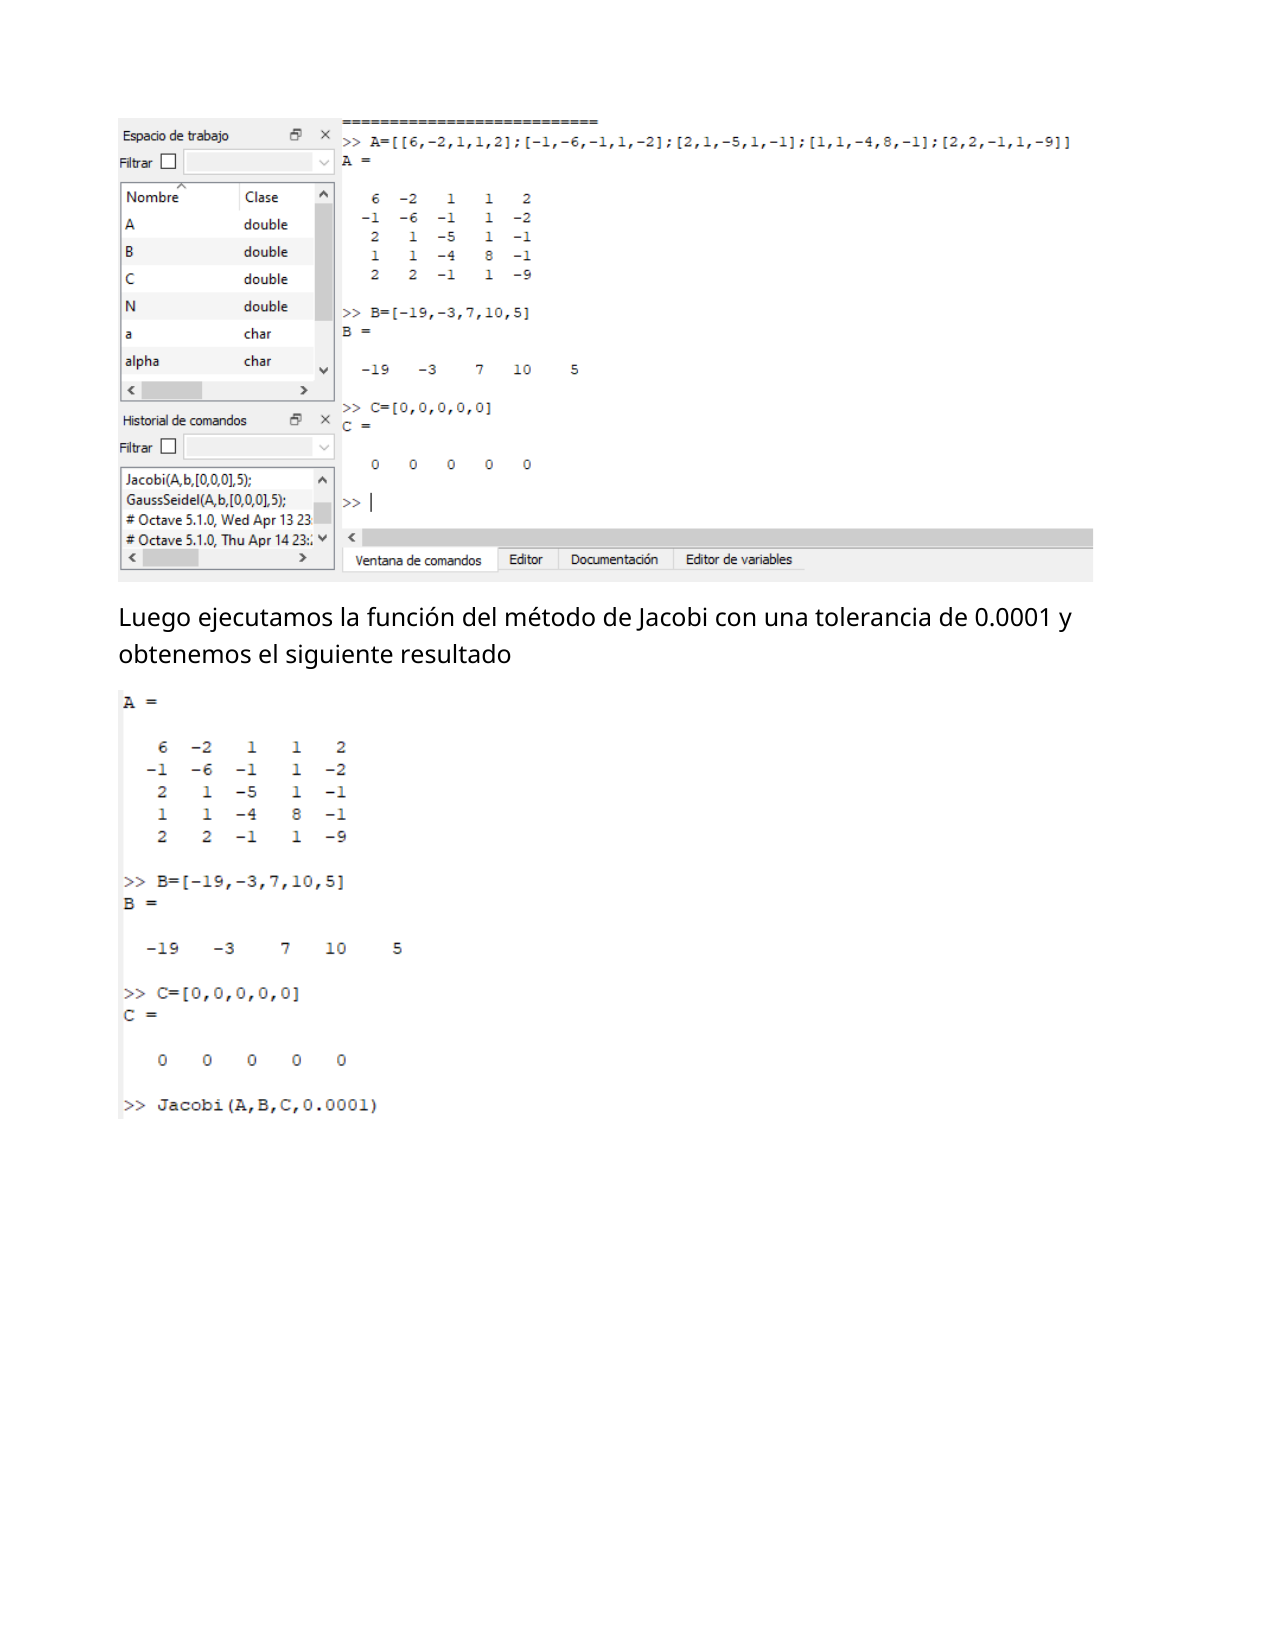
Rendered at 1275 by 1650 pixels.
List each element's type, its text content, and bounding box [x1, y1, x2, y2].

text Luego ejecutamos la función del método de Jacobi con una tolerancia de 0.0001 y obtenemos el siguiente resultado [118, 600, 1157, 671]
picture [118, 690, 445, 1119]
picture [118, 118, 1094, 582]
